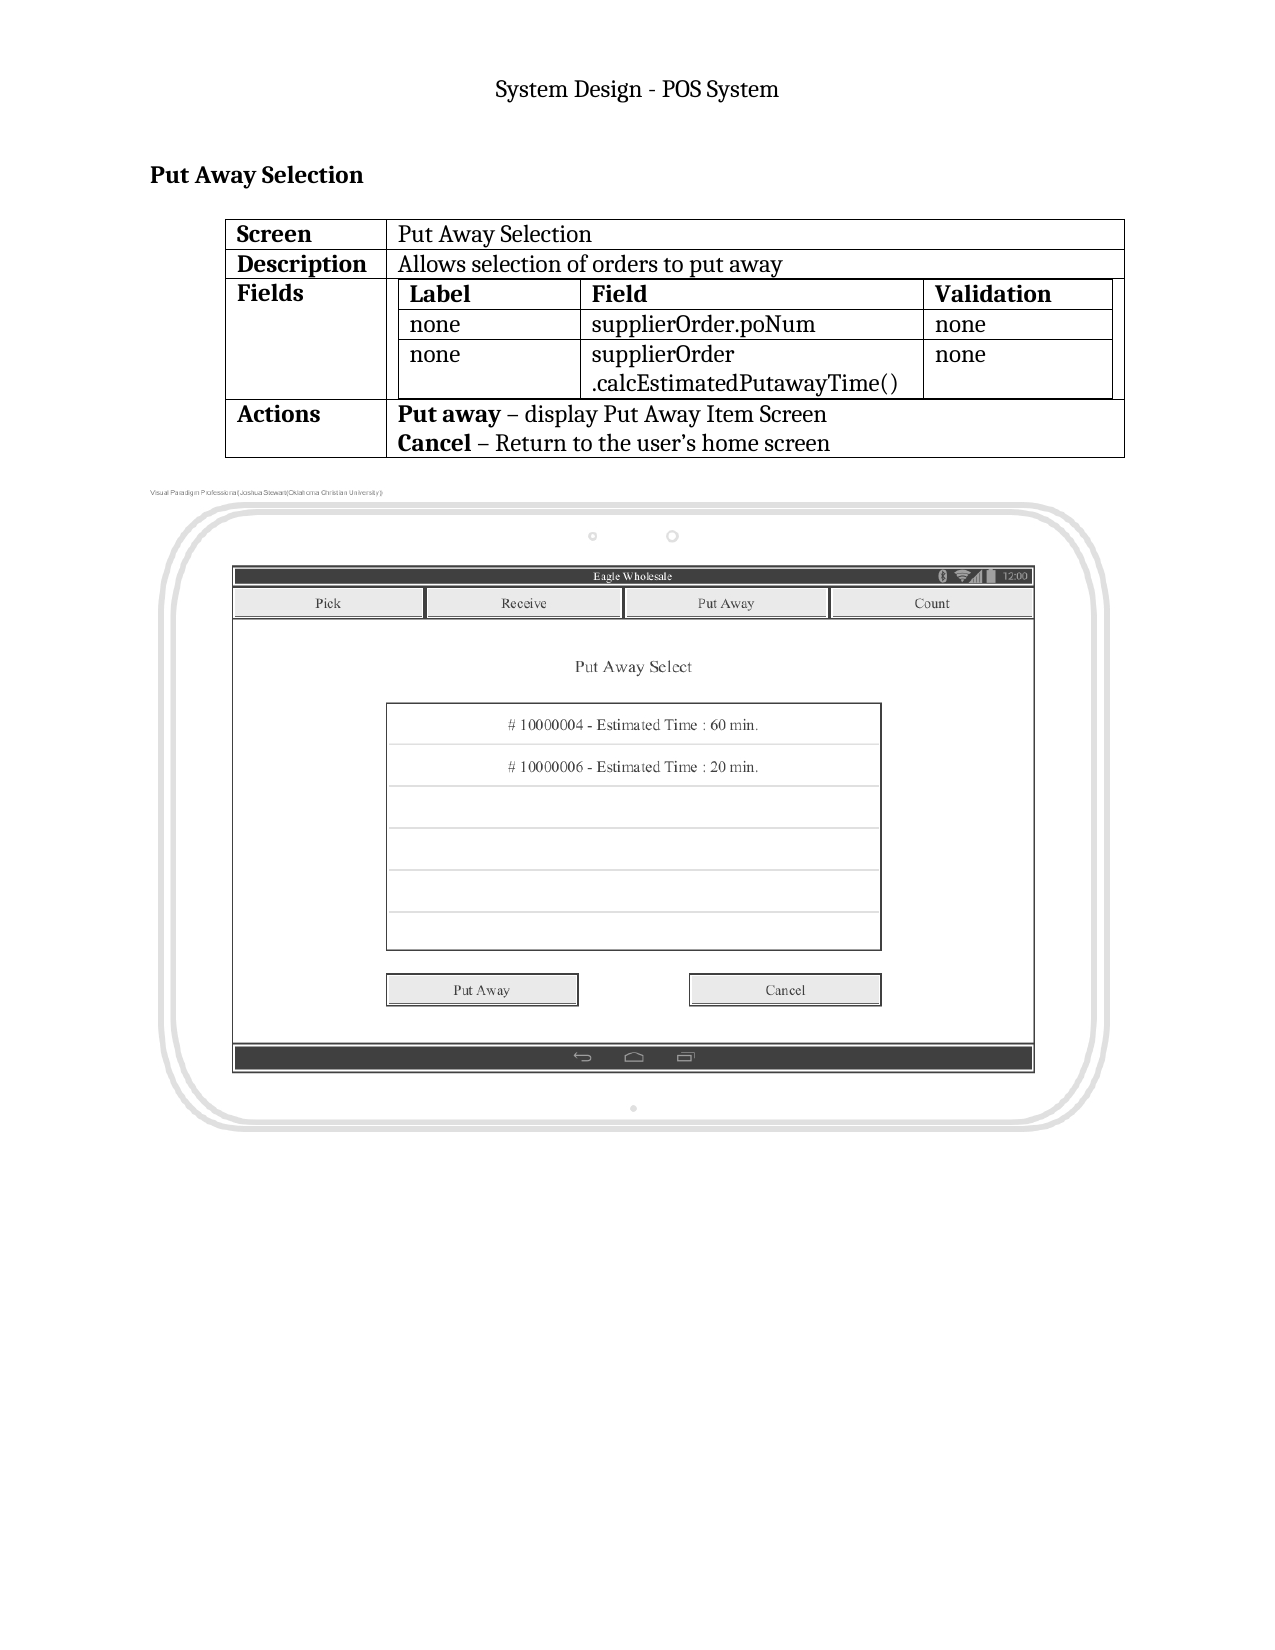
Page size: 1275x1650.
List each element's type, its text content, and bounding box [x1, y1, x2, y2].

table_cell [399, 310, 580, 339]
text Put Away Selection [150, 161, 1125, 190]
table_cell [399, 280, 580, 309]
table_cell [581, 280, 923, 309]
table_header Screen [226, 220, 386, 248]
table_cell Description [226, 250, 386, 278]
table_cell Actions [226, 400, 386, 457]
table_cell [399, 340, 580, 398]
table_cell [924, 340, 1112, 398]
table_cell [924, 310, 1112, 339]
table_cell Fields [226, 279, 386, 399]
table_cell [387, 279, 398, 399]
table_cell [924, 280, 1112, 309]
picture [150, 487, 1125, 1140]
table_cell [581, 340, 923, 398]
table_cell Put away – display Put Away Item Screen Cancel – Return to the user’s home screen [387, 400, 1124, 457]
table_cell [1113, 279, 1124, 399]
table_cell Allows selection of orders to put away [387, 250, 1124, 278]
table_cell [581, 310, 923, 339]
table_header Put Away Selection [387, 220, 1124, 248]
